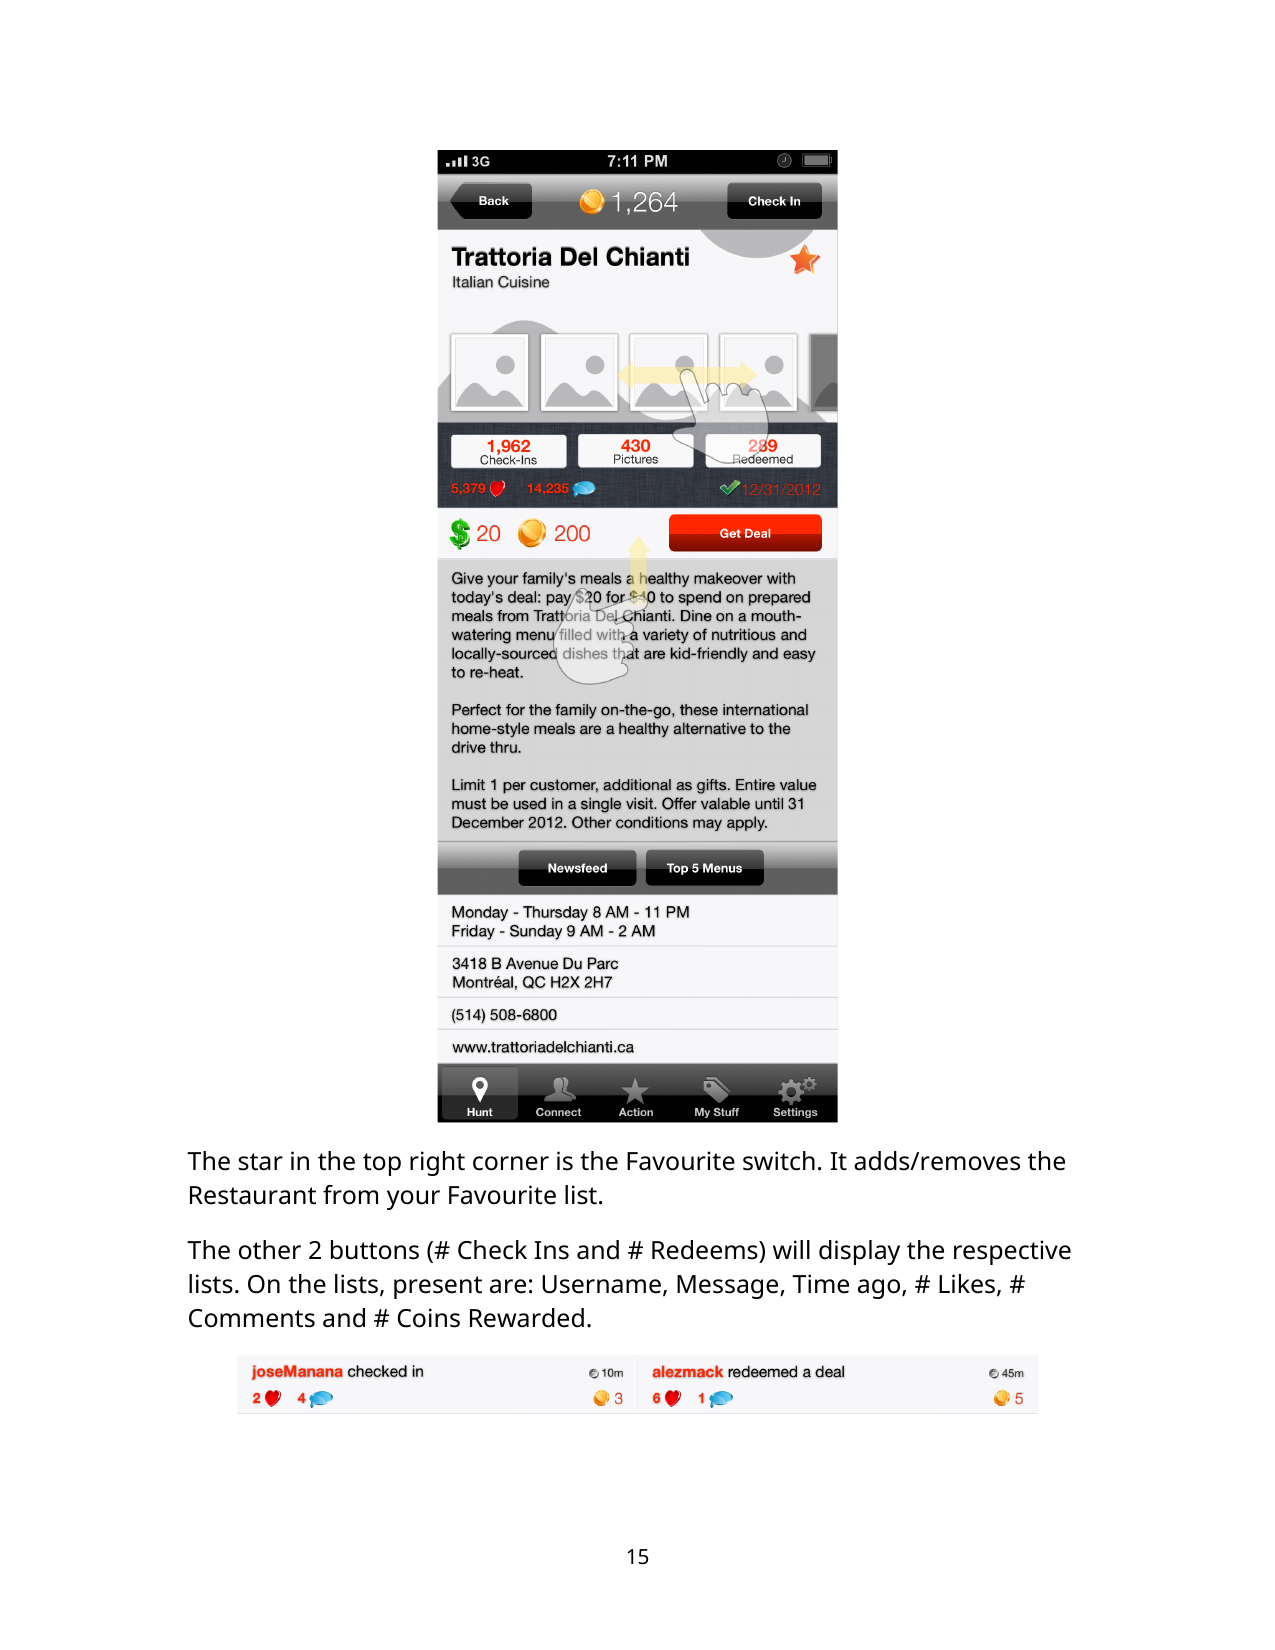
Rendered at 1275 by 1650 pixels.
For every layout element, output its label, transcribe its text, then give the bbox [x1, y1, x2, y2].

picture [237, 1355, 1038, 1414]
text The star in the top right corner is the Favourite switch. It adds/removes the Restaurant from your Favourite list. [187, 1143, 1087, 1211]
picture [437, 150, 838, 1123]
text The other 2 buttons (# Check Ins and # Redeems) will display the respective lists. On the lists, present are: Username, Message, Time ago, # Likes, # Comments and # Coins Rewarded. [187, 1232, 1087, 1334]
